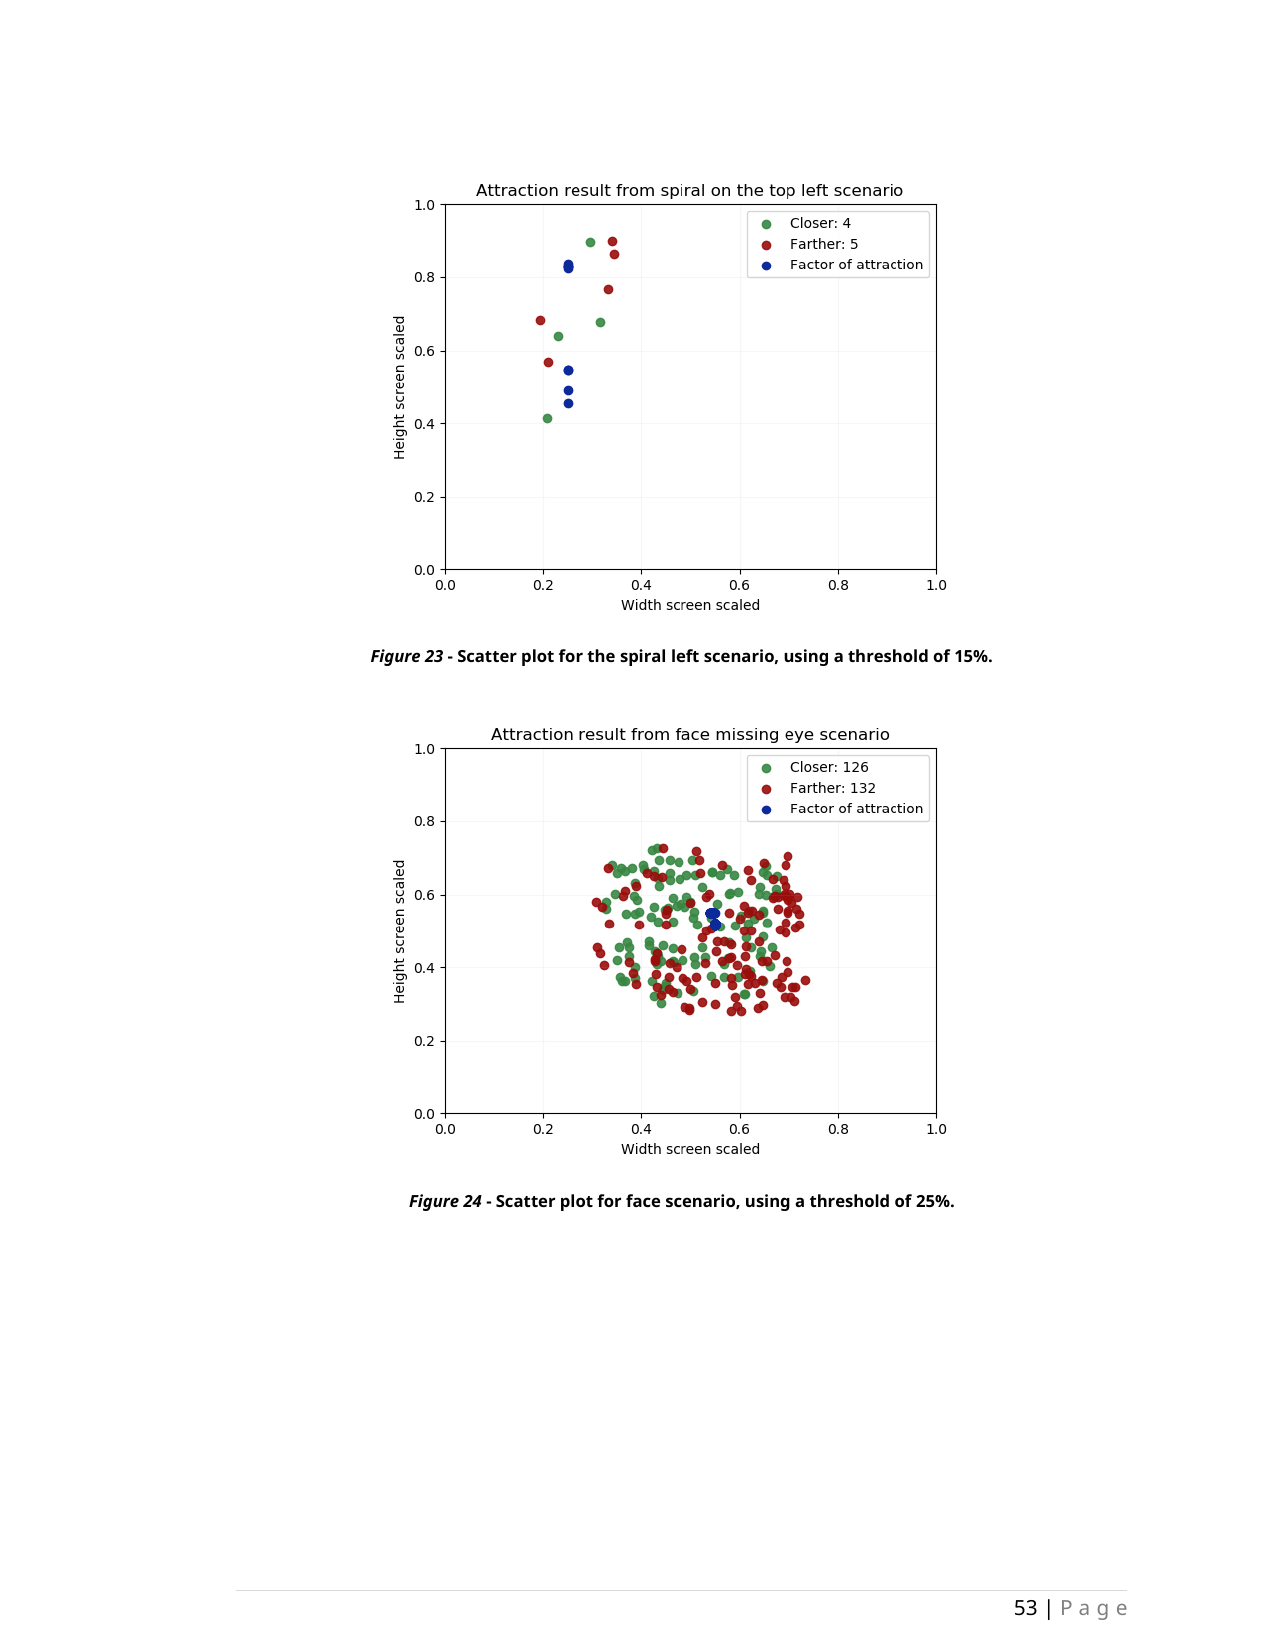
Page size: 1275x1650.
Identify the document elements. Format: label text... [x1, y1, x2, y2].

text Figure 24 - Scatter plot for face scenario, using a threshold of 25%. [236, 1189, 1127, 1212]
text Figure 23 - Scatter plot for the spiral left scenario, using a threshold of 15%. [236, 645, 1127, 668]
picture [365, 692, 998, 1165]
picture [365, 147, 998, 621]
